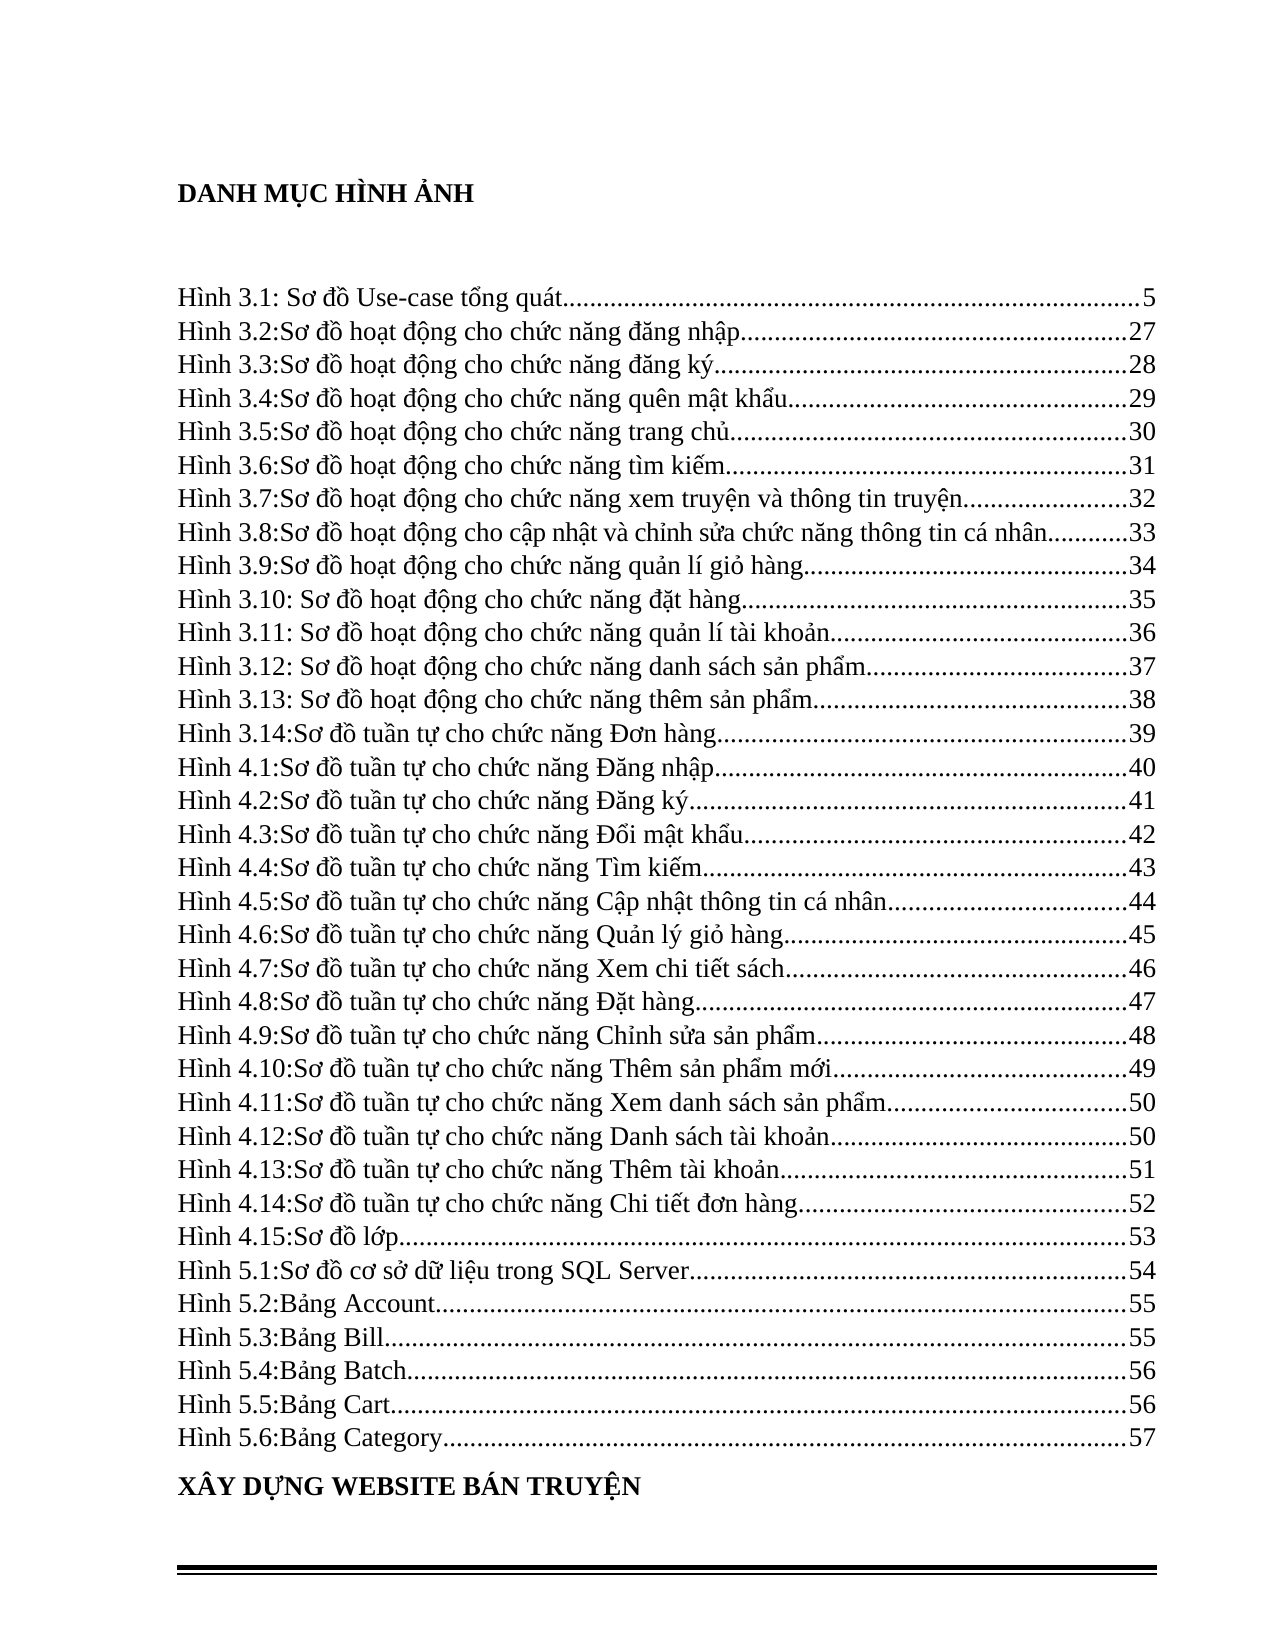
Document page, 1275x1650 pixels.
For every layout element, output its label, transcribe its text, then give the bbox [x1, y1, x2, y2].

text Hình 3.7:Sơ đồ hoạt động cho chức năng xem truyện và thông tin truyện 32 [177, 482, 1157, 513]
text Hình 3.5:Sơ đồ hoạt động cho chức năng trang chủ 30 [177, 415, 1157, 446]
text Hình 3.2:Sơ đồ hoạt động cho chức năng đăng nhập 27 [177, 315, 1157, 346]
text Hình 4.6:Sơ đồ tuần tự cho chức năng Quản lý giỏ hàng 45 [177, 918, 1157, 949]
text Hình 3.11: Sơ đồ hoạt động cho chức năng quản lí tài khoản 36 [177, 617, 1157, 648]
text Hình 4.4:Sơ đồ tuần tự cho chức năng Tìm kiếm 43 [177, 851, 1157, 882]
text DANH MỤC HÌNH ẢNH [177, 177, 1157, 208]
text Hình 5.4:Bảng Batch 56 [177, 1354, 1157, 1386]
text Hình 4.5:Sơ đồ tuần tự cho chức năng Cập nhật thông tin cá nhân 44 [177, 885, 1157, 916]
text Hình 4.11:Sơ đồ tuần tự cho chức năng Xem danh sách sản phẩm 50 [177, 1086, 1157, 1117]
text Hình 4.14:Sơ đồ tuần tự cho chức năng Chi tiết đơn hàng 52 [177, 1187, 1157, 1218]
text Hình 3.14:Sơ đồ tuần tự cho chức năng Đơn hàng 39 [177, 717, 1157, 748]
text Hình 4.12:Sơ đồ tuần tự cho chức năng Danh sách tài khoản 50 [177, 1120, 1157, 1151]
text Hình 4.10:Sơ đồ tuần tự cho chức năng Thêm sản phẩm mới 49 [177, 1053, 1157, 1084]
text Hình 3.1: Sơ đồ Use-case tổng quát 5 [177, 281, 1157, 312]
text Hình 4.9:Sơ đồ tuần tự cho chức năng Chỉnh sửa sản phẩm 48 [177, 1019, 1157, 1050]
text Hình 3.12: Sơ đồ hoạt động cho chức năng danh sách sản phẩm 37 [177, 650, 1157, 681]
text Hình 3.13: Sơ đồ hoạt động cho chức năng thêm sản phẩm 38 [177, 684, 1157, 715]
text Hình 4.7:Sơ đồ tuần tự cho chức năng Xem chi tiết sách 46 [177, 952, 1157, 983]
text Hình 5.5:Bảng Cart 56 [177, 1388, 1157, 1419]
text Hình 5.2:Bảng Account 55 [177, 1287, 1157, 1318]
text Hình 3.3:Sơ đồ hoạt động cho chức năng đăng ký 28 [177, 348, 1157, 379]
text Hình 3.9:Sơ đồ hoạt động cho chức năng quản lí giỏ hàng 34 [177, 549, 1157, 581]
text Hình 3.8:Sơ đồ hoạt động cho cập nhật và chỉnh sửa chức năng thông tin cá nhân 33 [177, 516, 1157, 547]
text Hình 4.8:Sơ đồ tuần tự cho chức năng Đặt hàng 47 [177, 986, 1157, 1017]
text Hình 4.2:Sơ đồ tuần tự cho chức năng Đăng ký 41 [177, 784, 1157, 815]
text Hình 4.3:Sơ đồ tuần tự cho chức năng Đổi mật khẩu 42 [177, 818, 1157, 849]
text Hình 3.10: Sơ đồ hoạt động cho chức năng đặt hàng 35 [177, 583, 1157, 614]
text Hình 4.1:Sơ đồ tuần tự cho chức năng Đăng nhập 40 [177, 751, 1157, 782]
text Hình 5.6:Bảng Category 57 [177, 1422, 1157, 1453]
text Hình 5.1:Sơ đồ cơ sở dữ liệu trong SQL Server 54 [177, 1254, 1157, 1285]
text Hình 3.4:Sơ đồ hoạt động cho chức năng quên mật khẩu 29 [177, 382, 1157, 413]
text Hình 5.3:Bảng Bill 55 [177, 1321, 1157, 1352]
text Hình 4.13:Sơ đồ tuần tự cho chức năng Thêm tài khoản 51 [177, 1153, 1157, 1184]
text Hình 4.15:Sơ đồ lớp 53 [177, 1220, 1157, 1251]
text Hình 3.6:Sơ đồ hoạt động cho chức năng tìm kiếm 31 [177, 449, 1157, 480]
